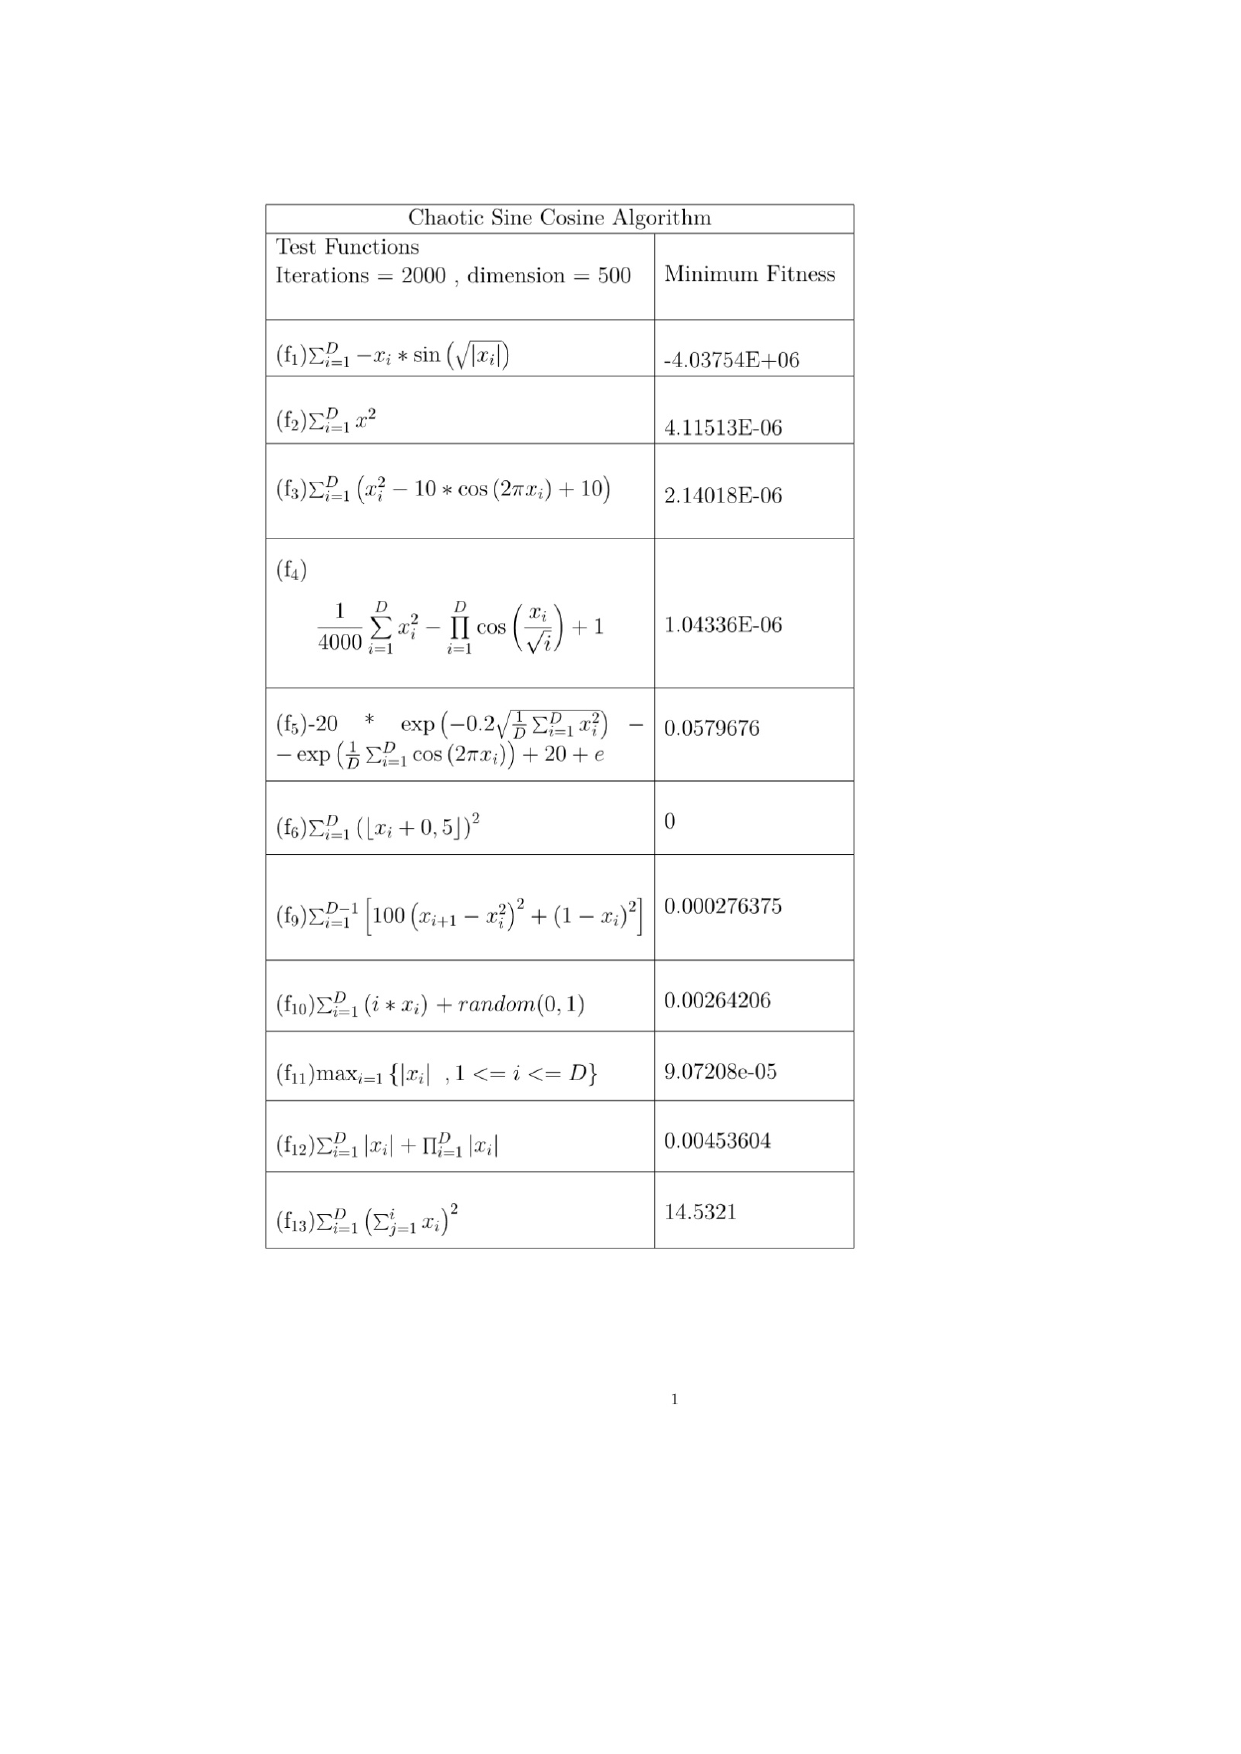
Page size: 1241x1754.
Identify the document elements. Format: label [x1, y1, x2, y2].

picture [187, 150, 1161, 1410]
